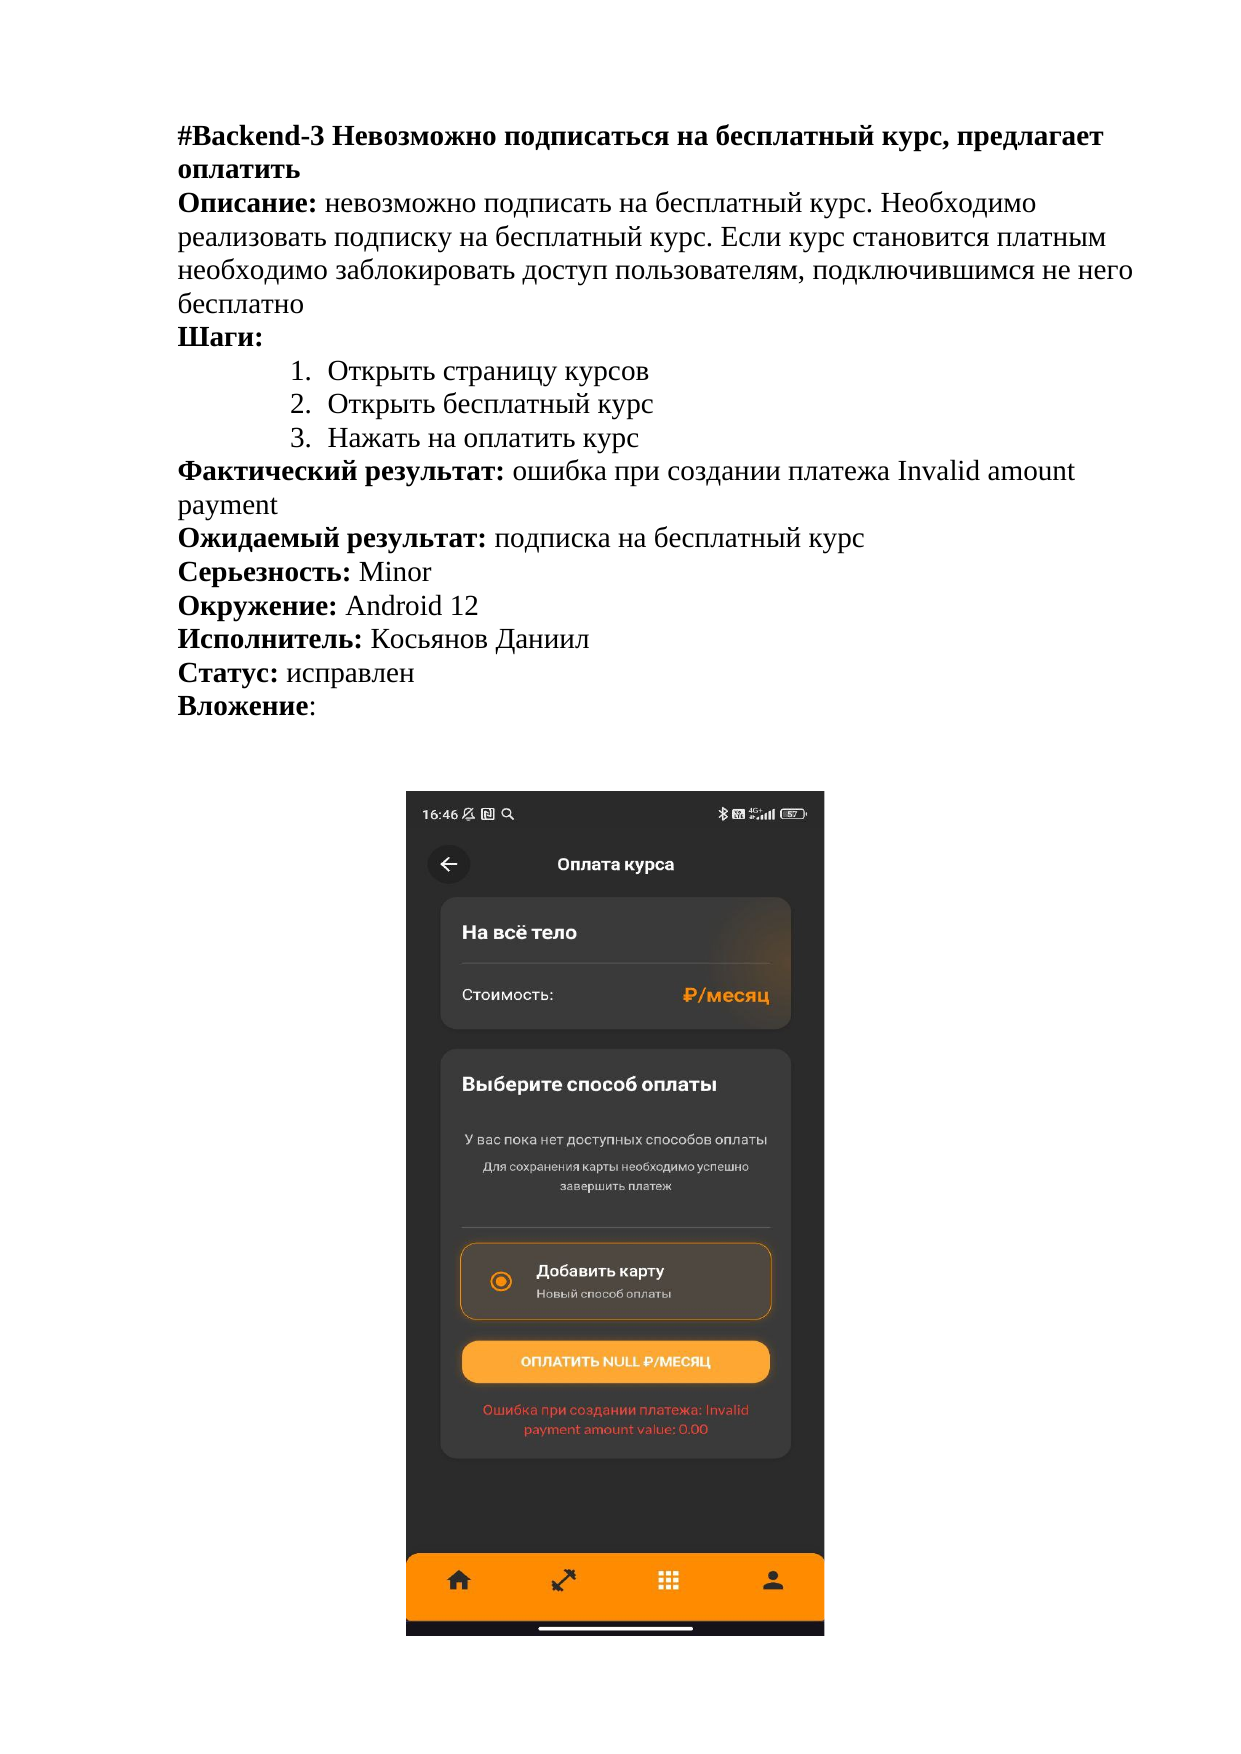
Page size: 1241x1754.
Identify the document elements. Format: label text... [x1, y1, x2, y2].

text Исполнитель: Косьянов Даниил [177, 621, 1152, 655]
picture [406, 791, 825, 1636]
list Нажать на оплатить курс [290, 420, 1152, 453]
text Окружение: Android 12 [177, 588, 1152, 621]
text Шаги: [177, 319, 1152, 353]
text Вложение: [177, 688, 1152, 722]
text #Backend-3 Невозможно подписаться на бесплатный курс, предлагает оплатить [177, 118, 1152, 185]
list Открыть бесплатный курс [290, 386, 1152, 420]
text Фактический результат: ошибка при создании платежа Invalid amount payment Ожидаемый результат: подписка на бесплатный курс [177, 453, 1152, 554]
text Описание: невозможно подписать на бесплатный курс. Необходимо реализовать подписку на бесплатный курс. Если курс становится платным необходимо заблокировать доступ пользователям, подключившимся не него бесплатно [177, 185, 1152, 319]
text Статус: исправлен [177, 655, 1152, 688]
list Открыть страницу курсов [290, 353, 1152, 386]
text Серьезность: Minor [177, 554, 1152, 588]
